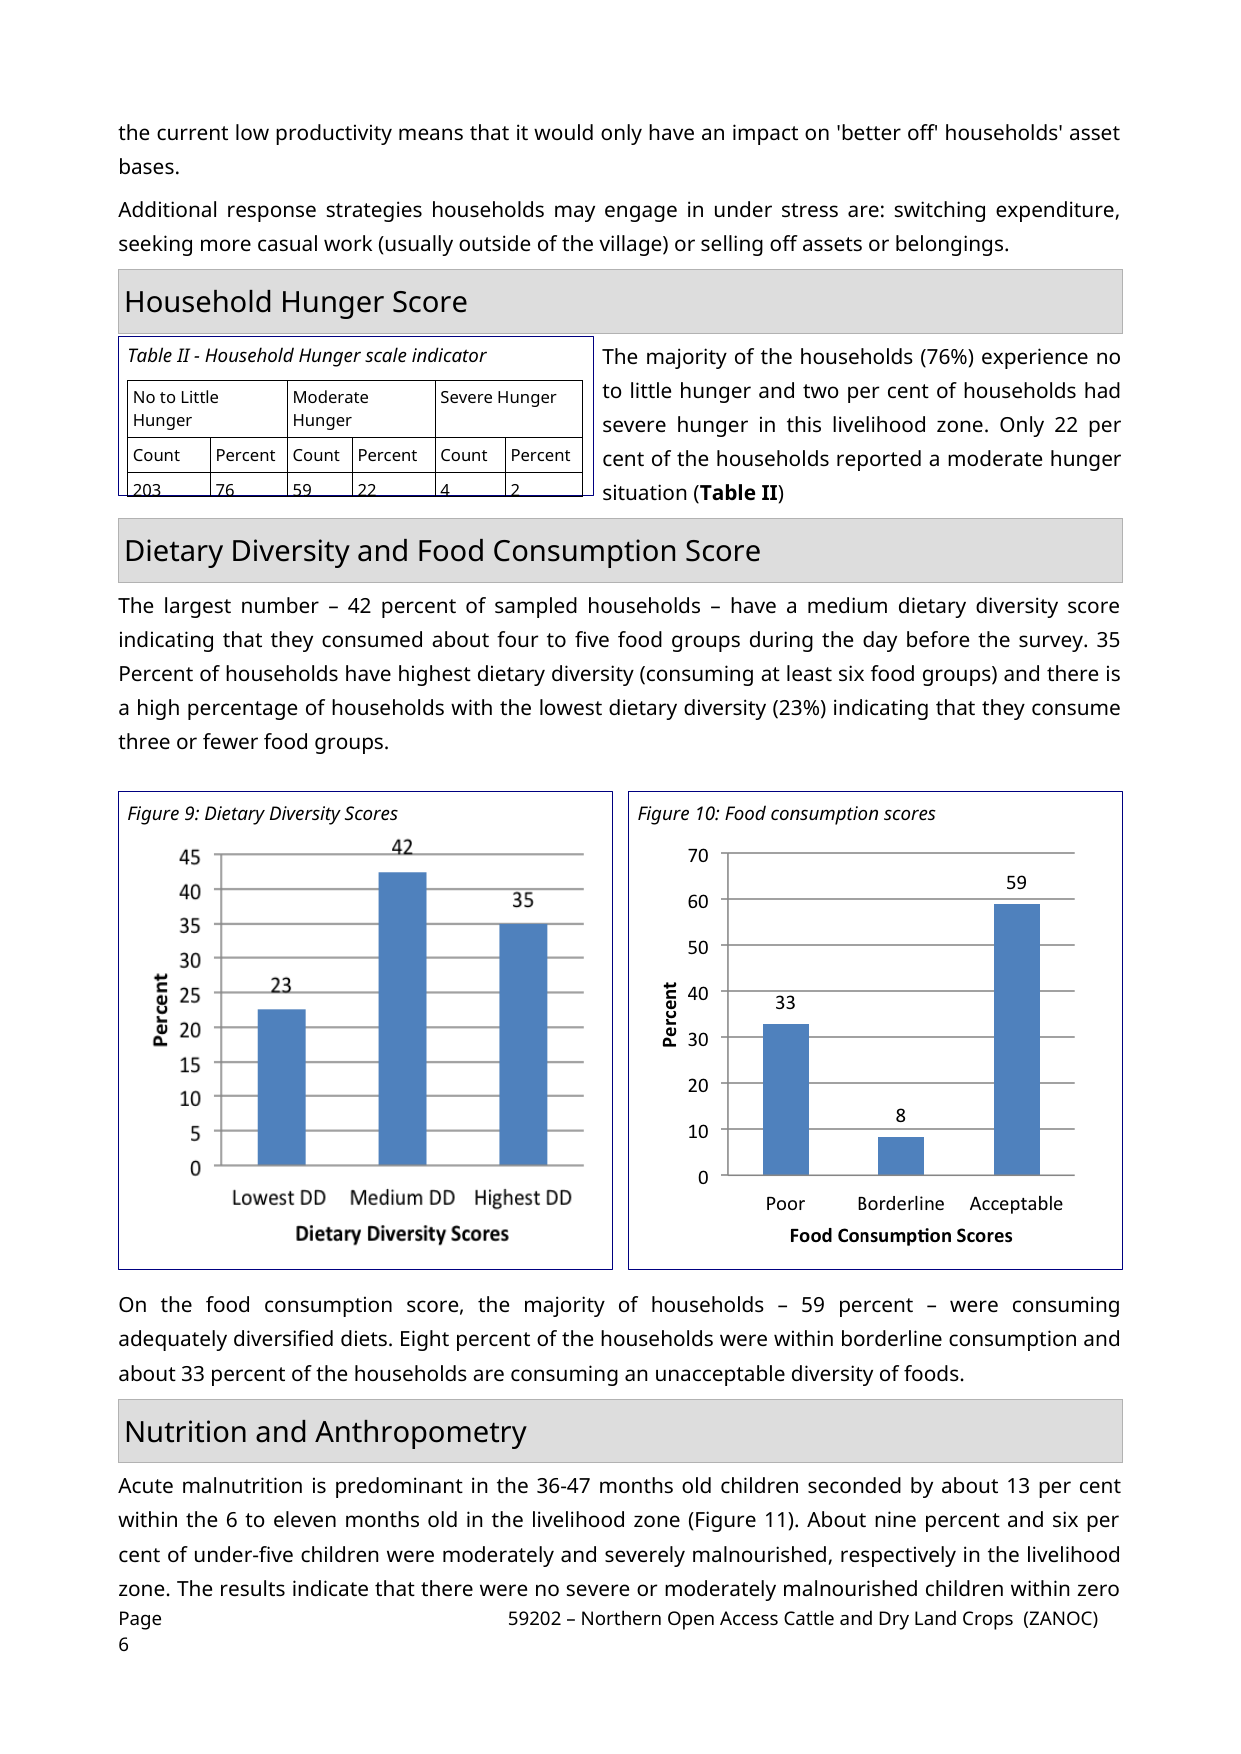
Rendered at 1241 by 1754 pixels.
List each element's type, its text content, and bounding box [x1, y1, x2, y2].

table_header Dietary Diversity and Food Consumption Score [119, 519, 1122, 582]
picture [127, 837, 588, 1259]
table_header Household Hunger Score [119, 270, 1122, 333]
picture [637, 837, 1101, 1259]
text The largest number – 42 percent of sampled households – have a medium dietary diversity score indicating that they consumed about four to five food groups during the day before the survey. 35 Percent of households have highest dietary diversity (consuming at least six food groups) and there is a high percentage of households with the lowest dietary diversity (23%) indicating that they consume three or fewer food groups. [118, 591, 1122, 756]
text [118, 118, 1122, 181]
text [118, 1472, 1122, 1602]
text The majority of the households (76%) experience no to little hunger and two per cent of households had severe hunger in this livelihood zone. Only 22 per cent of the households reported a moderate hunger situation (Table II) [118, 342, 1122, 507]
text Additional response strategies households may engage in under stress are: switching expenditure, seeking more casual work (usually outside of the village) or selling off assets or belongings. [118, 195, 1122, 258]
table_header Nutrition and Anthropometry [119, 1400, 1122, 1462]
